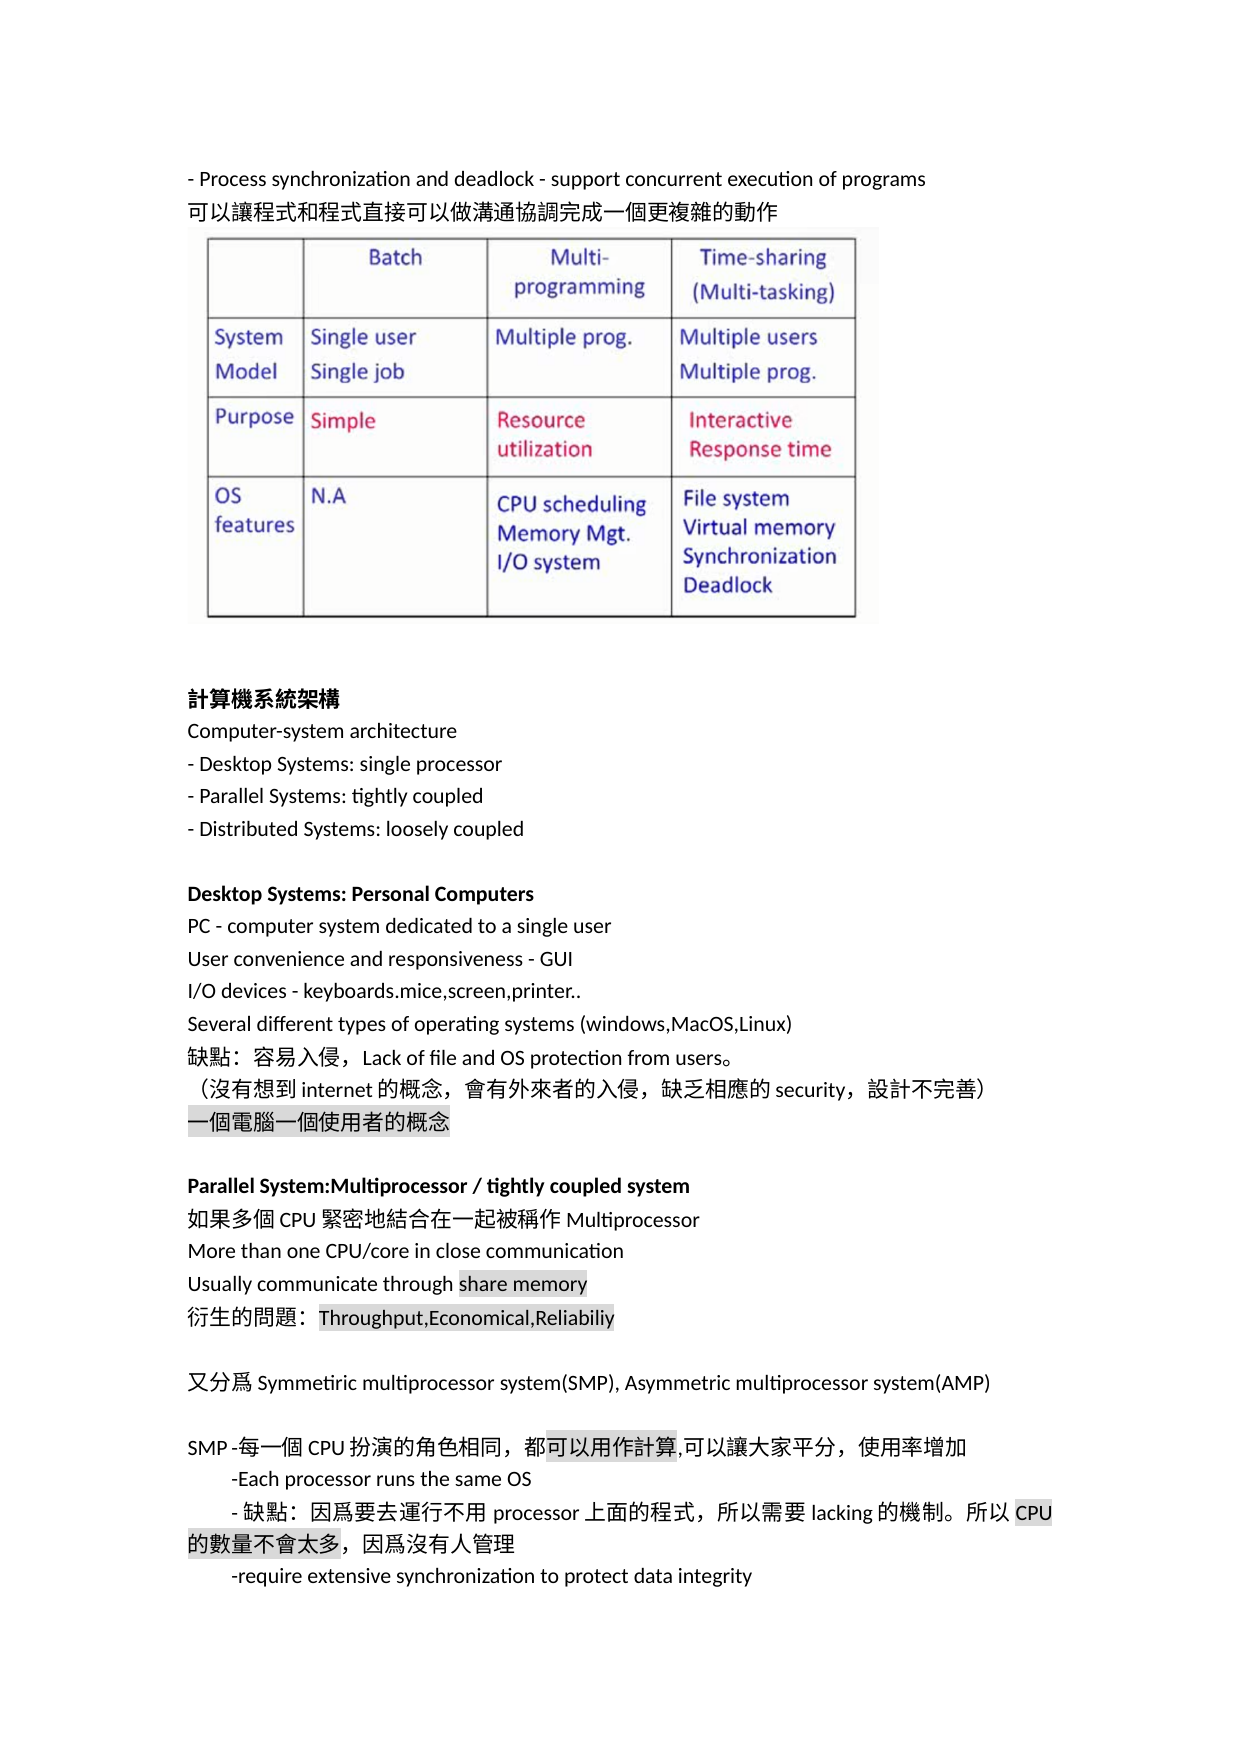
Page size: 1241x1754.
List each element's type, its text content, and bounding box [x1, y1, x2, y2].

list 計算機系統架構 [187, 682, 1053, 714]
list 又分爲Symmetiric multiprocessor system(SMP), Asymmetric multiprocessor system(AMP) [187, 1364, 1053, 1397]
list - 缺點：因爲要去運行不用processor上面的程式，所以需要lacking的機制。所以CPU的數量不會太多，因爲沒有人管理 [187, 1494, 1053, 1559]
picture [187, 227, 879, 624]
list - Parallel Systems: tightly coupled [187, 779, 1053, 812]
list Parallel System:Multiprocessor / tightly coupled system [187, 1169, 1053, 1202]
list -Each processor runs the same OS [187, 1462, 1053, 1494]
list - Distributed Systems: loosely coupled [187, 812, 1053, 844]
list Computer-system architecture [187, 714, 1053, 747]
list Usually communicate through share memory [187, 1267, 1053, 1299]
list 衍生的問題：Throughput,Economical,Reliabiliy [187, 1299, 1053, 1332]
list （沒有想到internet的概念，會有外來者的入侵，缺乏相應的security，設計不完善） [187, 1072, 1053, 1104]
list 可以讓程式和程式直接可以做溝通協調完成一個更複雜的動作 [187, 194, 1053, 227]
list 一個電腦一個使用者的概念 [187, 1104, 1053, 1137]
list User convenience and responsiveness - GUI [187, 942, 1053, 974]
list Desktop Systems: Personal Computers [187, 877, 1053, 909]
list I/O devices - keyboards.mice,screen,printer.. [187, 974, 1053, 1007]
list PC - computer system dedicated to a single user [187, 909, 1053, 942]
list SMP -每一個CPU扮演的角色相同，都可以用作計算,可以讓大家平分，使用率增加 [187, 1429, 1053, 1462]
list 缺點：容易入侵，Lack of file and OS protection from users。 [187, 1039, 1053, 1072]
list Several different types of operating systems (windows,MacOS,Linux) [187, 1007, 1053, 1039]
list More than one CPU/core in close communication [187, 1234, 1053, 1267]
list - Desktop Systems: single processor [187, 747, 1053, 779]
list 如果多個CPU緊密地結合在一起被稱作Multiprocessor [187, 1202, 1053, 1234]
list - Process synchronization and deadlock - support concurrent execution of programs [187, 162, 1053, 194]
list -require extensive synchronization to protect data integrity [187, 1559, 1053, 1592]
